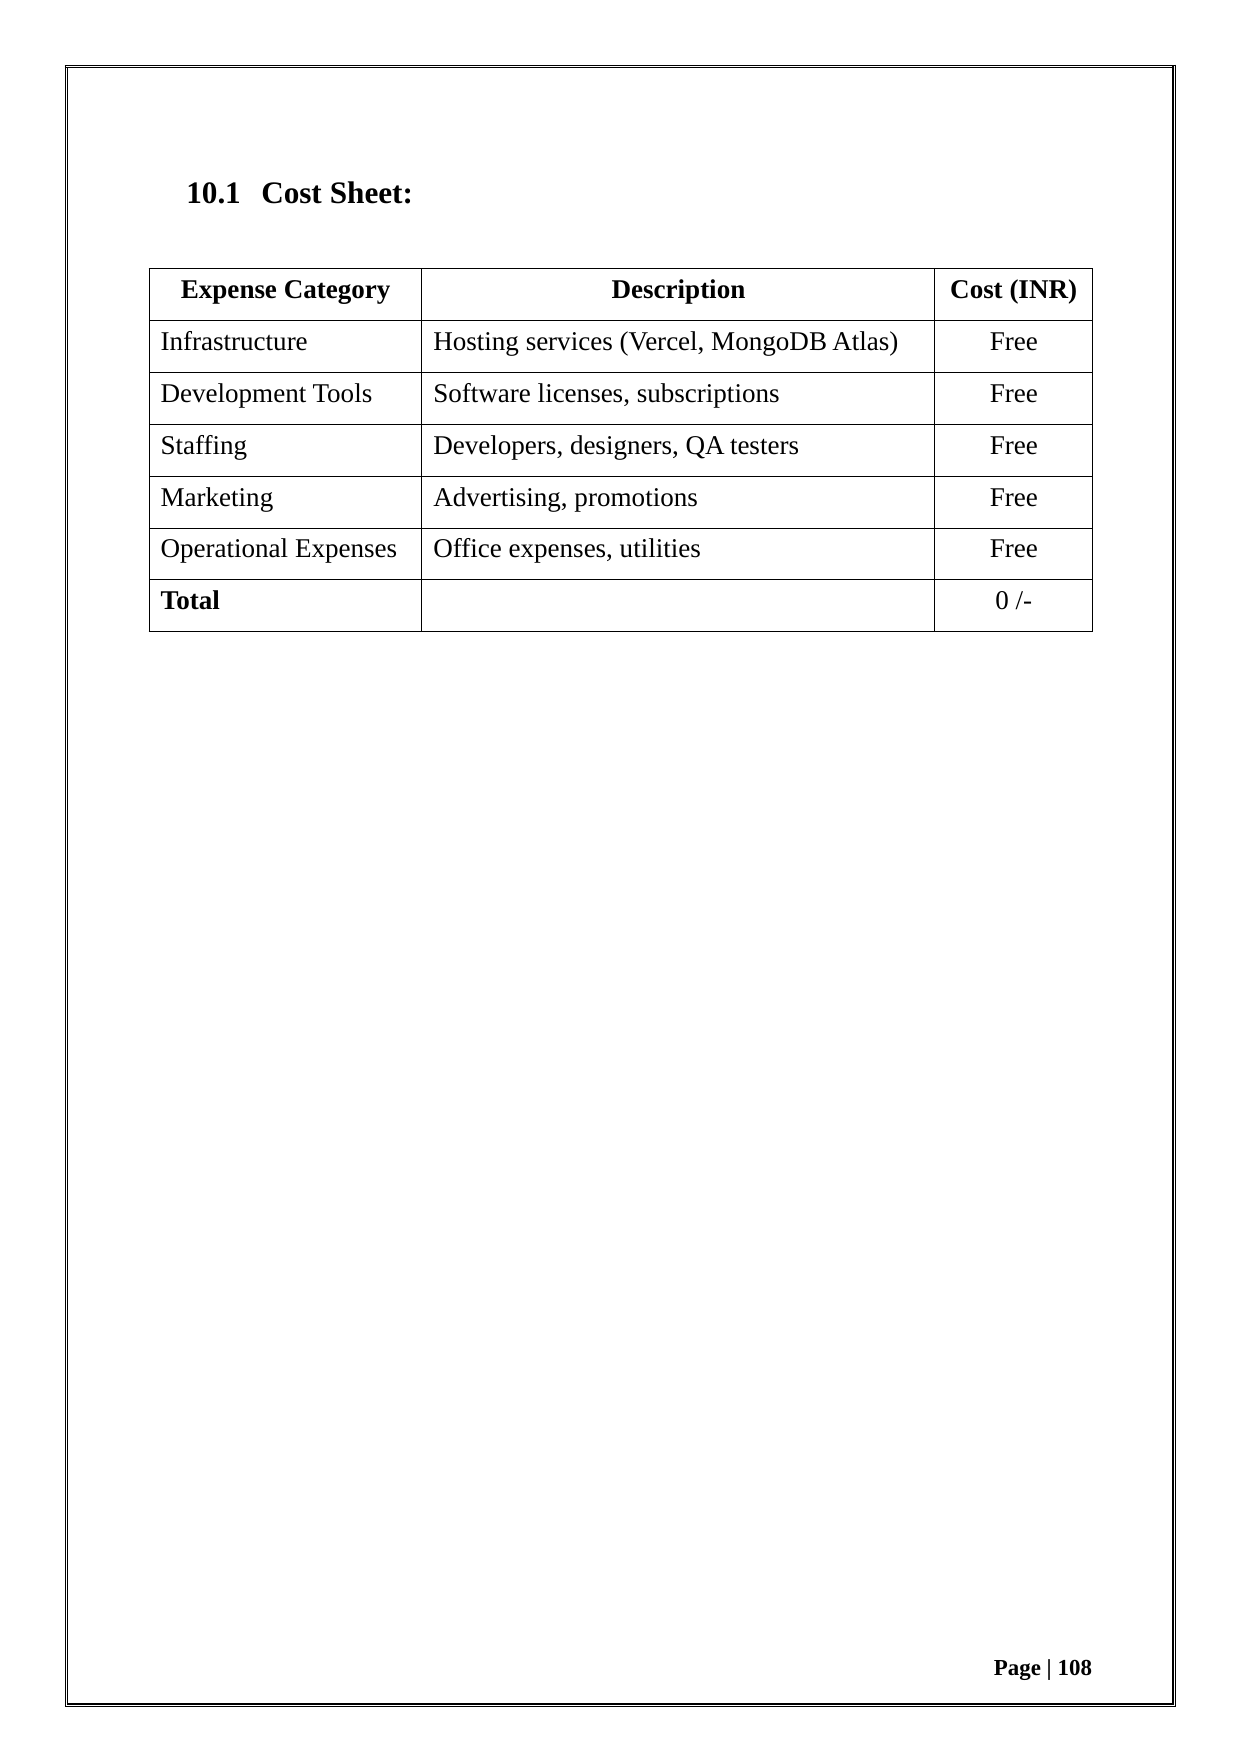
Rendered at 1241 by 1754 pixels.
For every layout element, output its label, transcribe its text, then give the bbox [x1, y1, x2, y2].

table_cell 0 /- [935, 580, 1092, 631]
table_cell Office expenses, utilities [422, 529, 934, 579]
table_cell [422, 580, 934, 631]
table_header Description [422, 269, 934, 320]
table_cell Marketing [150, 477, 421, 527]
table_cell Operational Expenses [150, 529, 421, 579]
table_header Expense Category [150, 269, 421, 320]
table_cell Free [935, 321, 1092, 372]
table_cell Hosting services (Vercel, MongoDB Atlas) [422, 321, 934, 372]
list Cost Sheet: [186, 174, 1092, 210]
table_cell Free [935, 529, 1092, 579]
table_cell Free [935, 477, 1092, 527]
table_cell Staffing [150, 425, 421, 476]
table_cell Total [150, 580, 421, 631]
table_header Cost (INR) [935, 269, 1092, 320]
table_cell Free [935, 373, 1092, 424]
table_cell Infrastructure [150, 321, 421, 372]
table_cell Development Tools [150, 373, 421, 424]
table_cell Developers, designers, QA testers [422, 425, 934, 476]
table_cell Advertising, promotions [422, 477, 934, 527]
table_cell Software licenses, subscriptions [422, 373, 934, 424]
table_cell Free [935, 425, 1092, 476]
